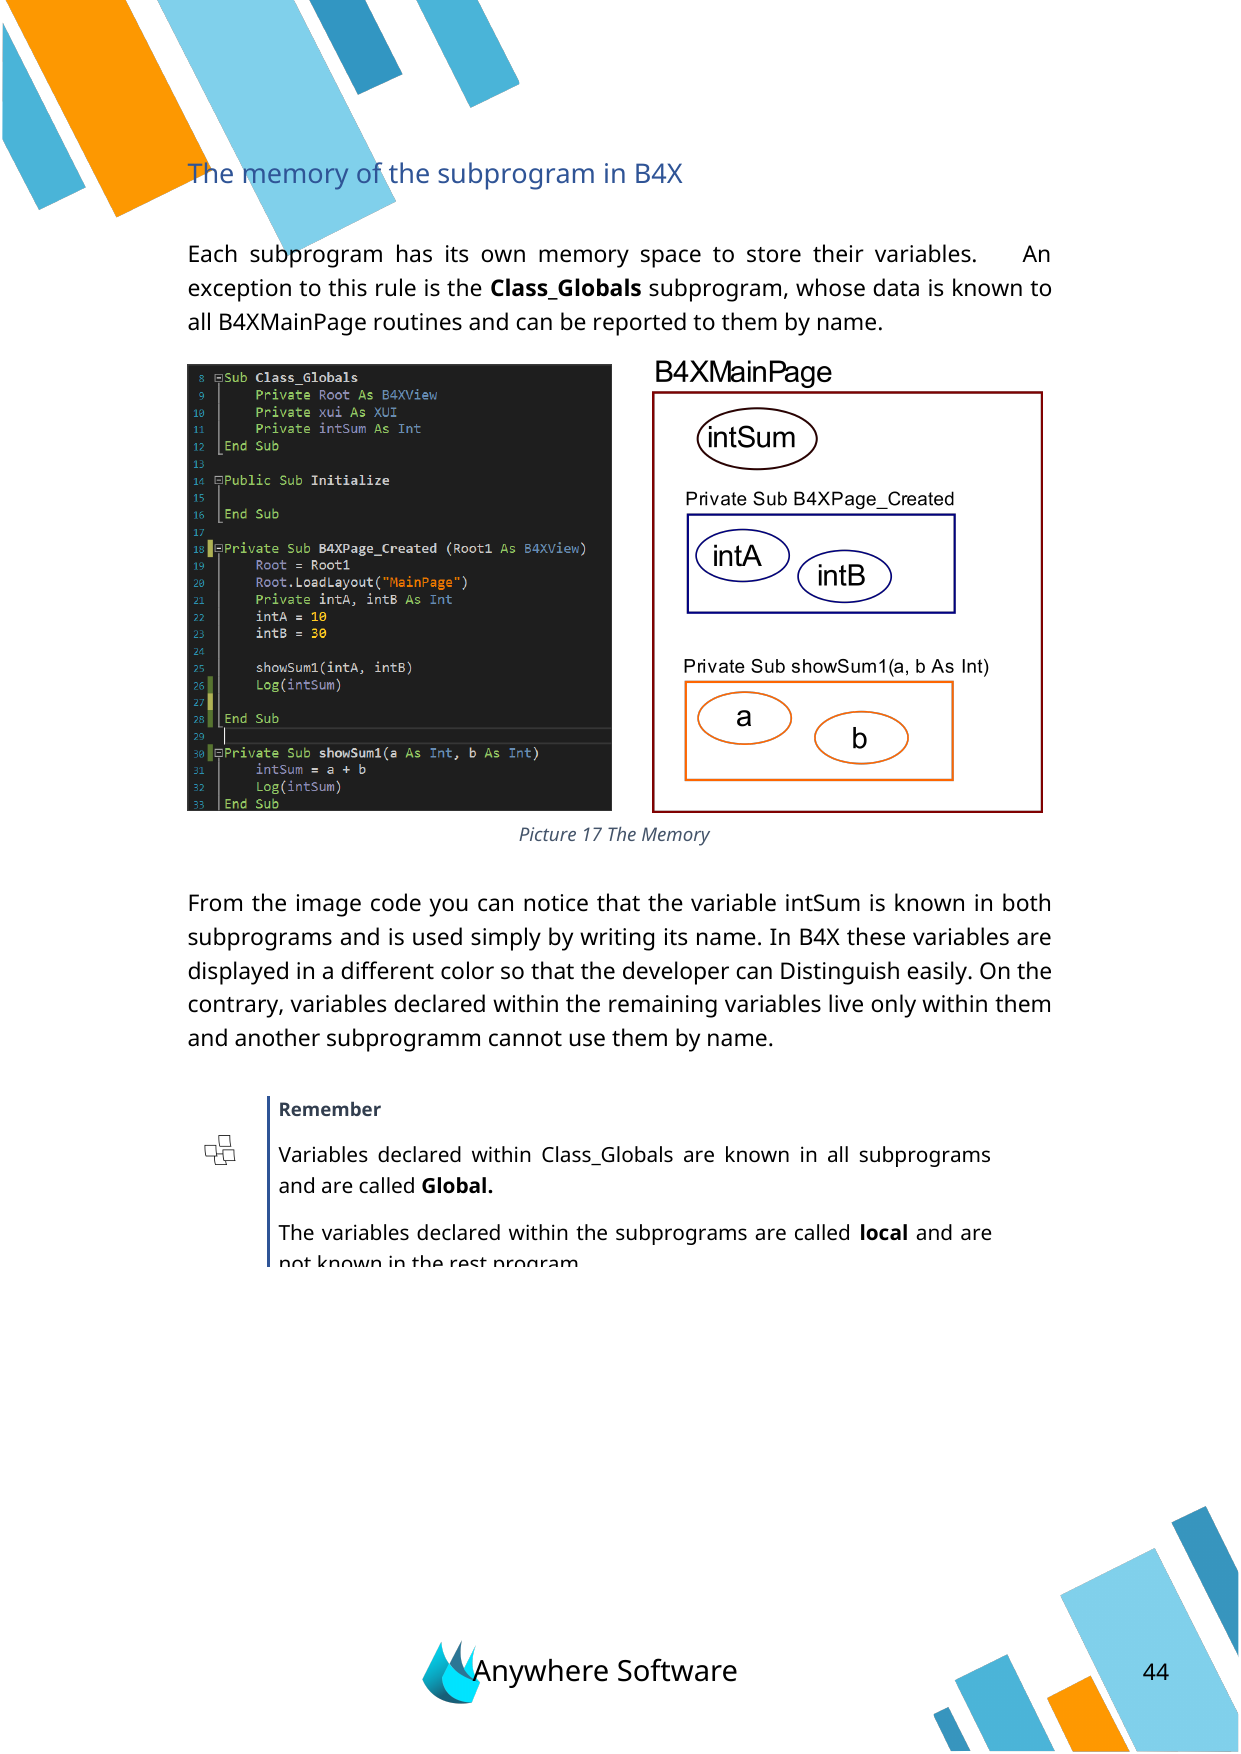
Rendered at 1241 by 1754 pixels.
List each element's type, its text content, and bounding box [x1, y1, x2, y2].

picture [422, 1640, 481, 1704]
text Each subprogram has its own memory space to store their variables. An exception to this rule is the Class_Globals subprogram, whose data is known to all B4XMainPage routines and can be reported to them by name. [187, 238, 1053, 337]
subtitle The memory of the subprogram in B4X [187, 154, 1053, 191]
picture [652, 360, 1043, 813]
picture [202, 1132, 238, 1168]
picture [2, 0, 520, 256]
picture [933, 1506, 1239, 1752]
picture [187, 364, 612, 811]
